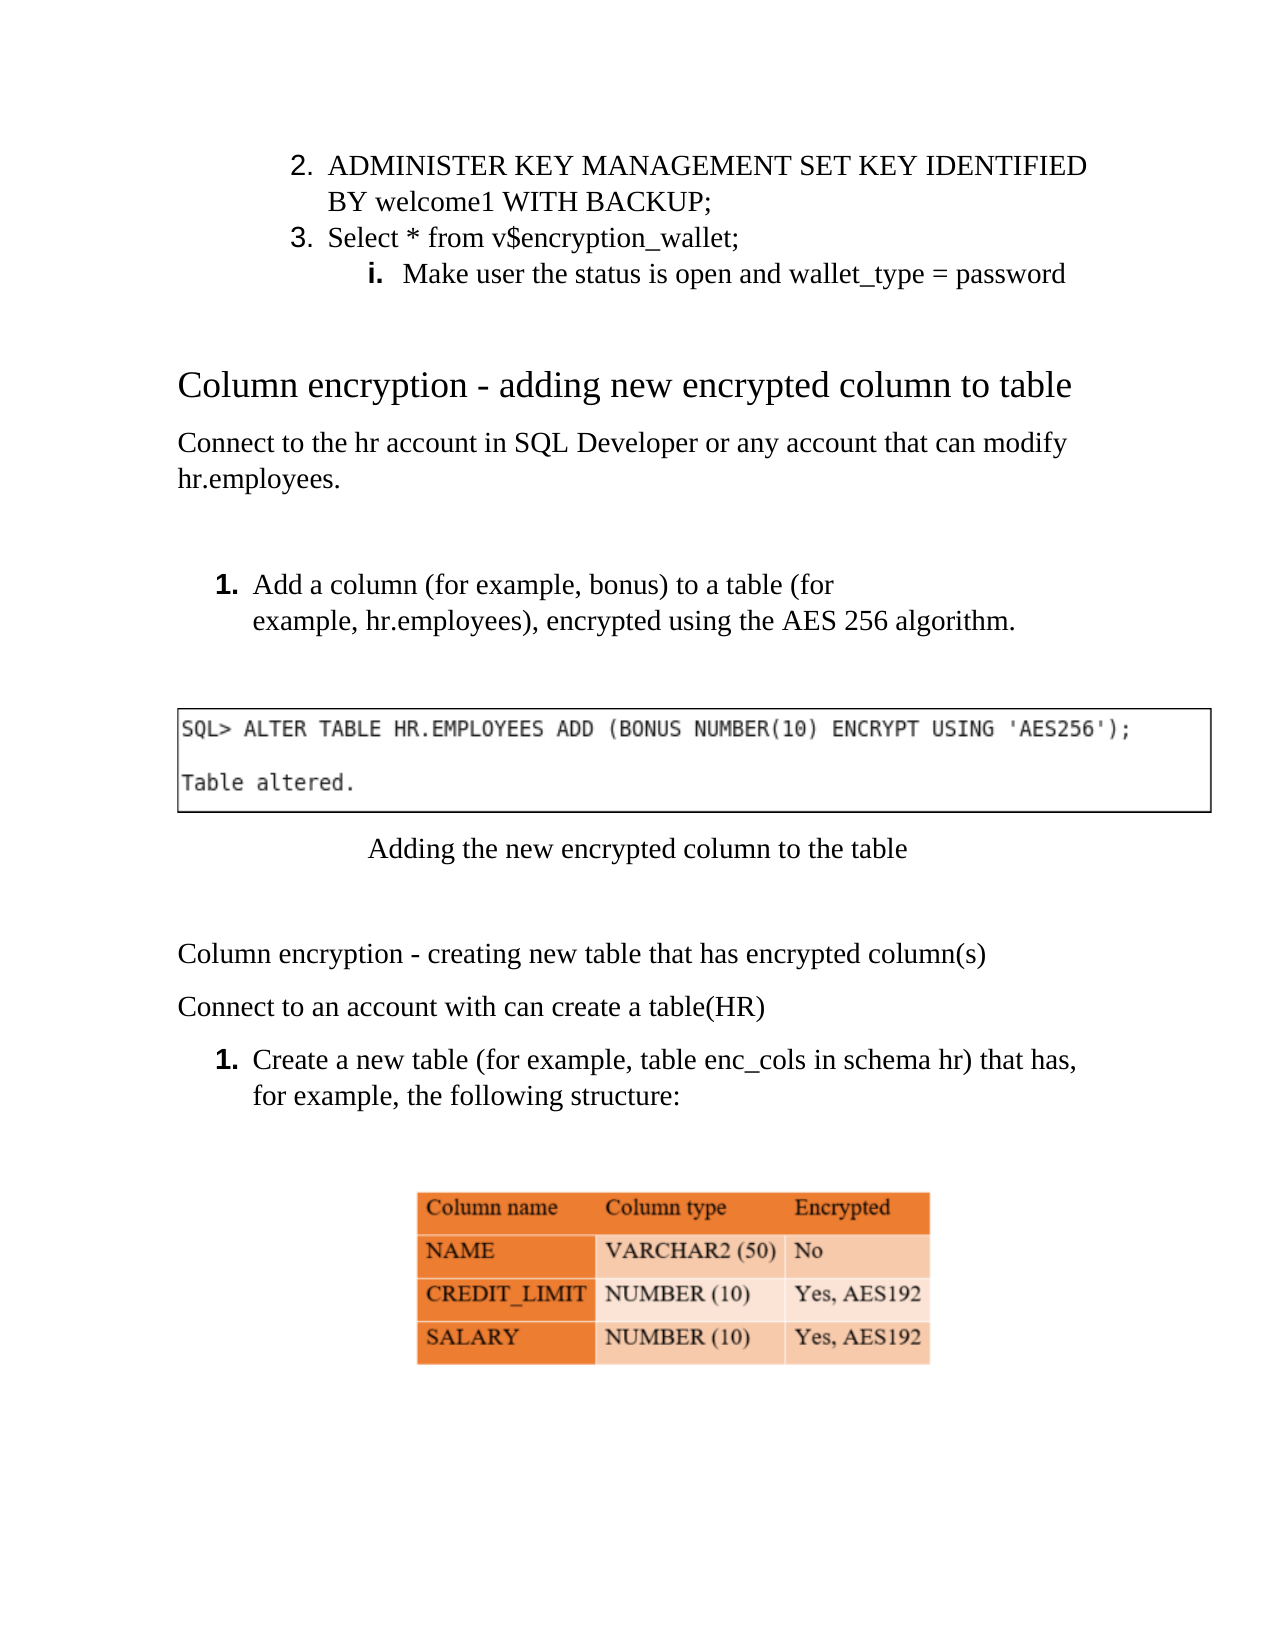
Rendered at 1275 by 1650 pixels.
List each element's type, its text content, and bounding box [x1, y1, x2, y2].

text Column encryption - adding new encrypted column to table [177, 362, 1098, 405]
picture [409, 1184, 941, 1375]
text Connect to the hr account in SQL Developer or any account that can modify hr.employees. [177, 425, 1098, 495]
text Connect to an account with can create a table(HR) [177, 989, 1098, 1023]
list Make user the status is open and wallet_type = password [383, 256, 1098, 290]
list Add a column (for example, bonus) to a table (for example, hr.employees), encrypted using the AES 256 algorithm. [215, 567, 1098, 637]
picture [177, 708, 1212, 813]
text Adding the new encrypted column to the table [177, 831, 1098, 864]
list Select * from v$encryption_wallet; [290, 220, 1098, 254]
list ADMINISTER KEY MANAGEMENT SET KEY IDENTIFIED BY welcome1 WITH BACKUP; [290, 148, 1098, 217]
list Create a new table (for example, table enc_cols in schema hr) that has, for example, the following structure: [215, 1042, 1098, 1112]
text Column encryption - creating new table that has encrypted column(s) [177, 937, 1098, 970]
